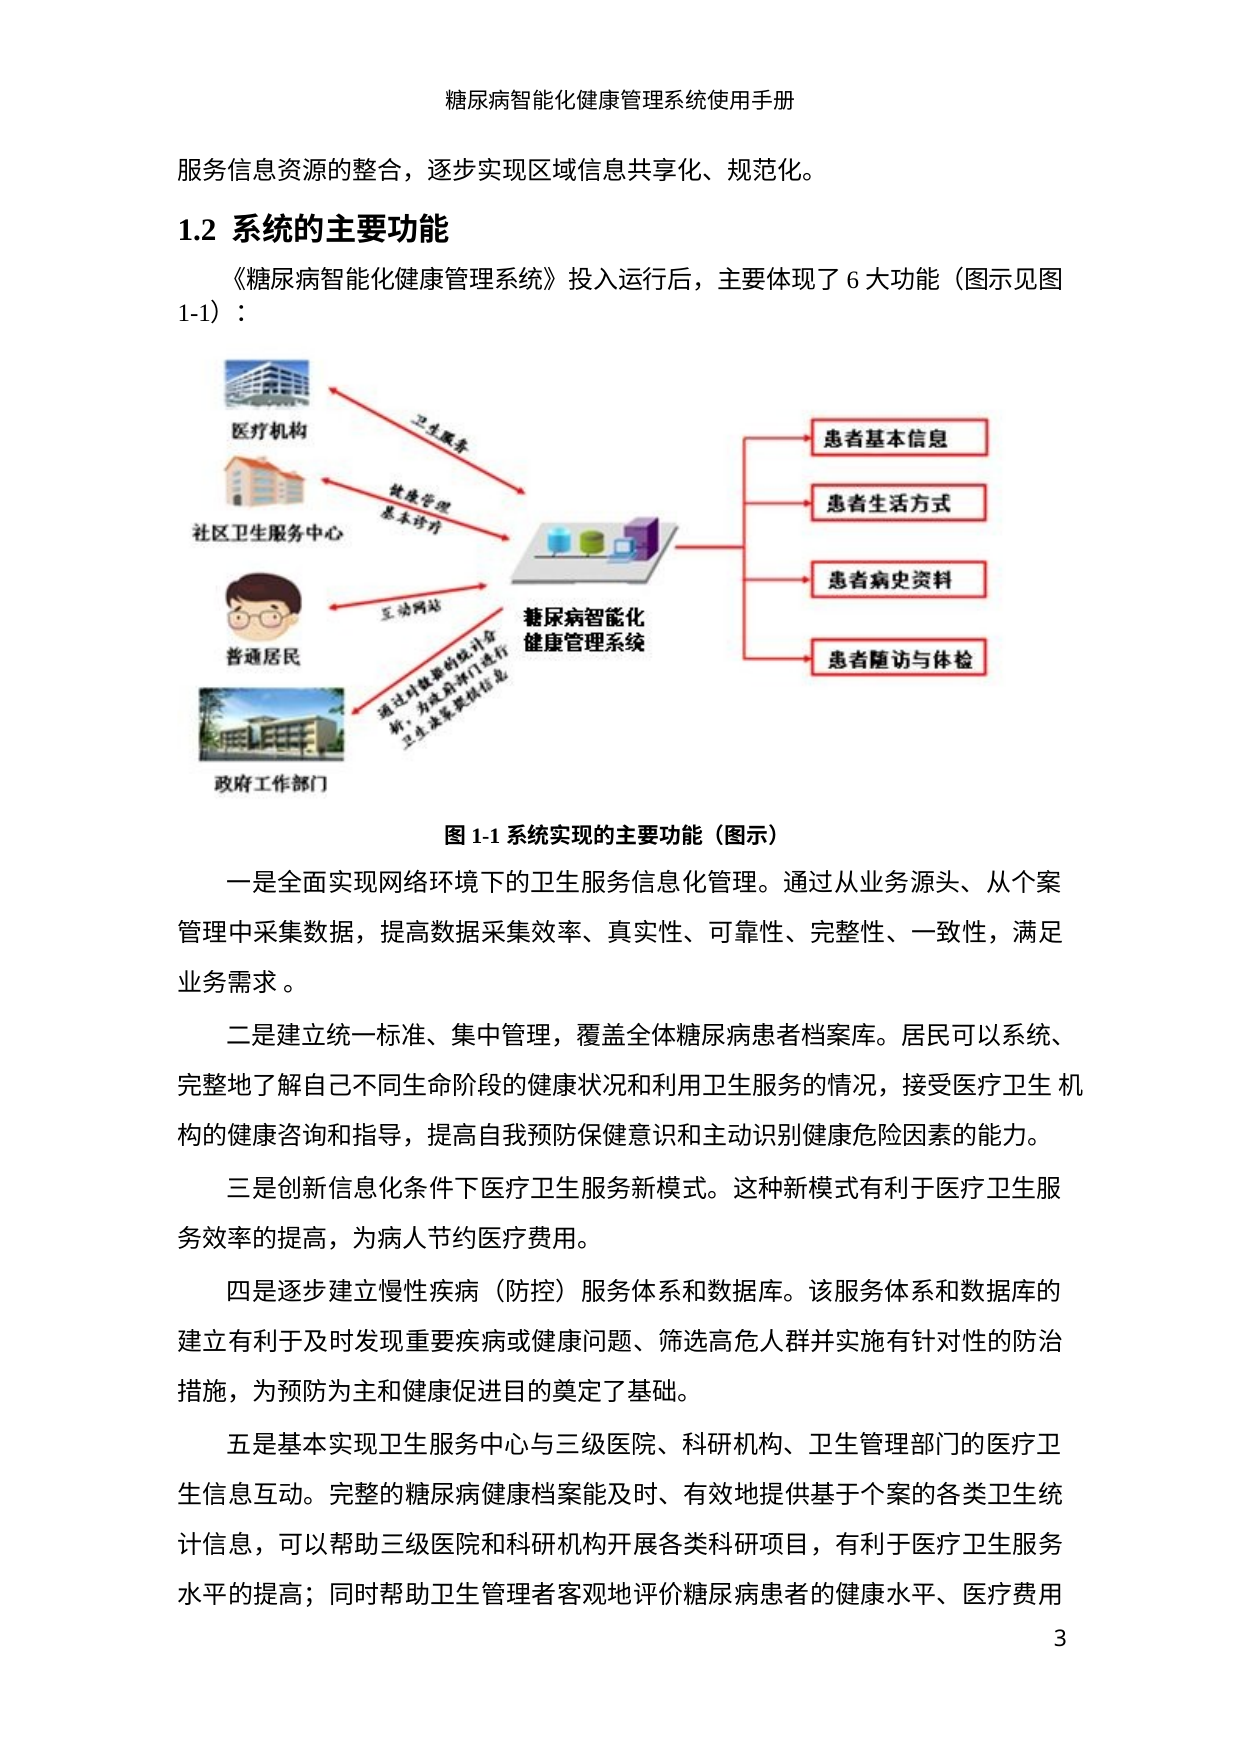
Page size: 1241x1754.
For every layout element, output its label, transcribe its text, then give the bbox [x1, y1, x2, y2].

text 图 1-1 系统实现的主要功能（图示） [444, 337, 1086, 850]
subtitle 1.2 系统的主要功能 [177, 204, 1086, 249]
picture [177, 335, 1007, 810]
text 一是全面实现网络环境下的卫生服务信息化管理。通过从业务源头、从个案 管理中采集数据，提高数据采集效率、真实性、可靠性、完整性、一致性，满足 业务需求 。 [177, 863, 1063, 999]
text 四是逐步建立慢性疾病（防控）服务体系和数据库。该服务体系和数据库的 建立有利于及时发现重要疾病或健康问题、筛选高危人群并实施有针对性的防治 措施，为预防为主和健康促进目的奠定了基础。 [177, 1272, 1063, 1408]
text 《糖尿病智能化健康管理系统》投入运行后，主要体现了 6 大功能（图示见图 1-1）： [177, 263, 1063, 328]
text 服务信息资源的整合，逐步实现区域信息共享化、规范化。 [177, 150, 1086, 187]
text 三是创新信息化条件下医疗卫生服务新模式。这种新模式有利于医疗卫生服 务效率的提高，为病人节约医疗费用。 [177, 1169, 1063, 1255]
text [177, 1425, 1063, 1611]
text 二是建立统一标准、集中管理，覆盖全体糖尿病患者档案库。居民可以系统、 完整地了解自己不同生命阶段的健康状况和利用卫生服务的情况，接受医疗卫生 机构的健康咨询和指导，提高自我预防保健意识和主动识别健康危险因素的能力。 [177, 1016, 1086, 1152]
